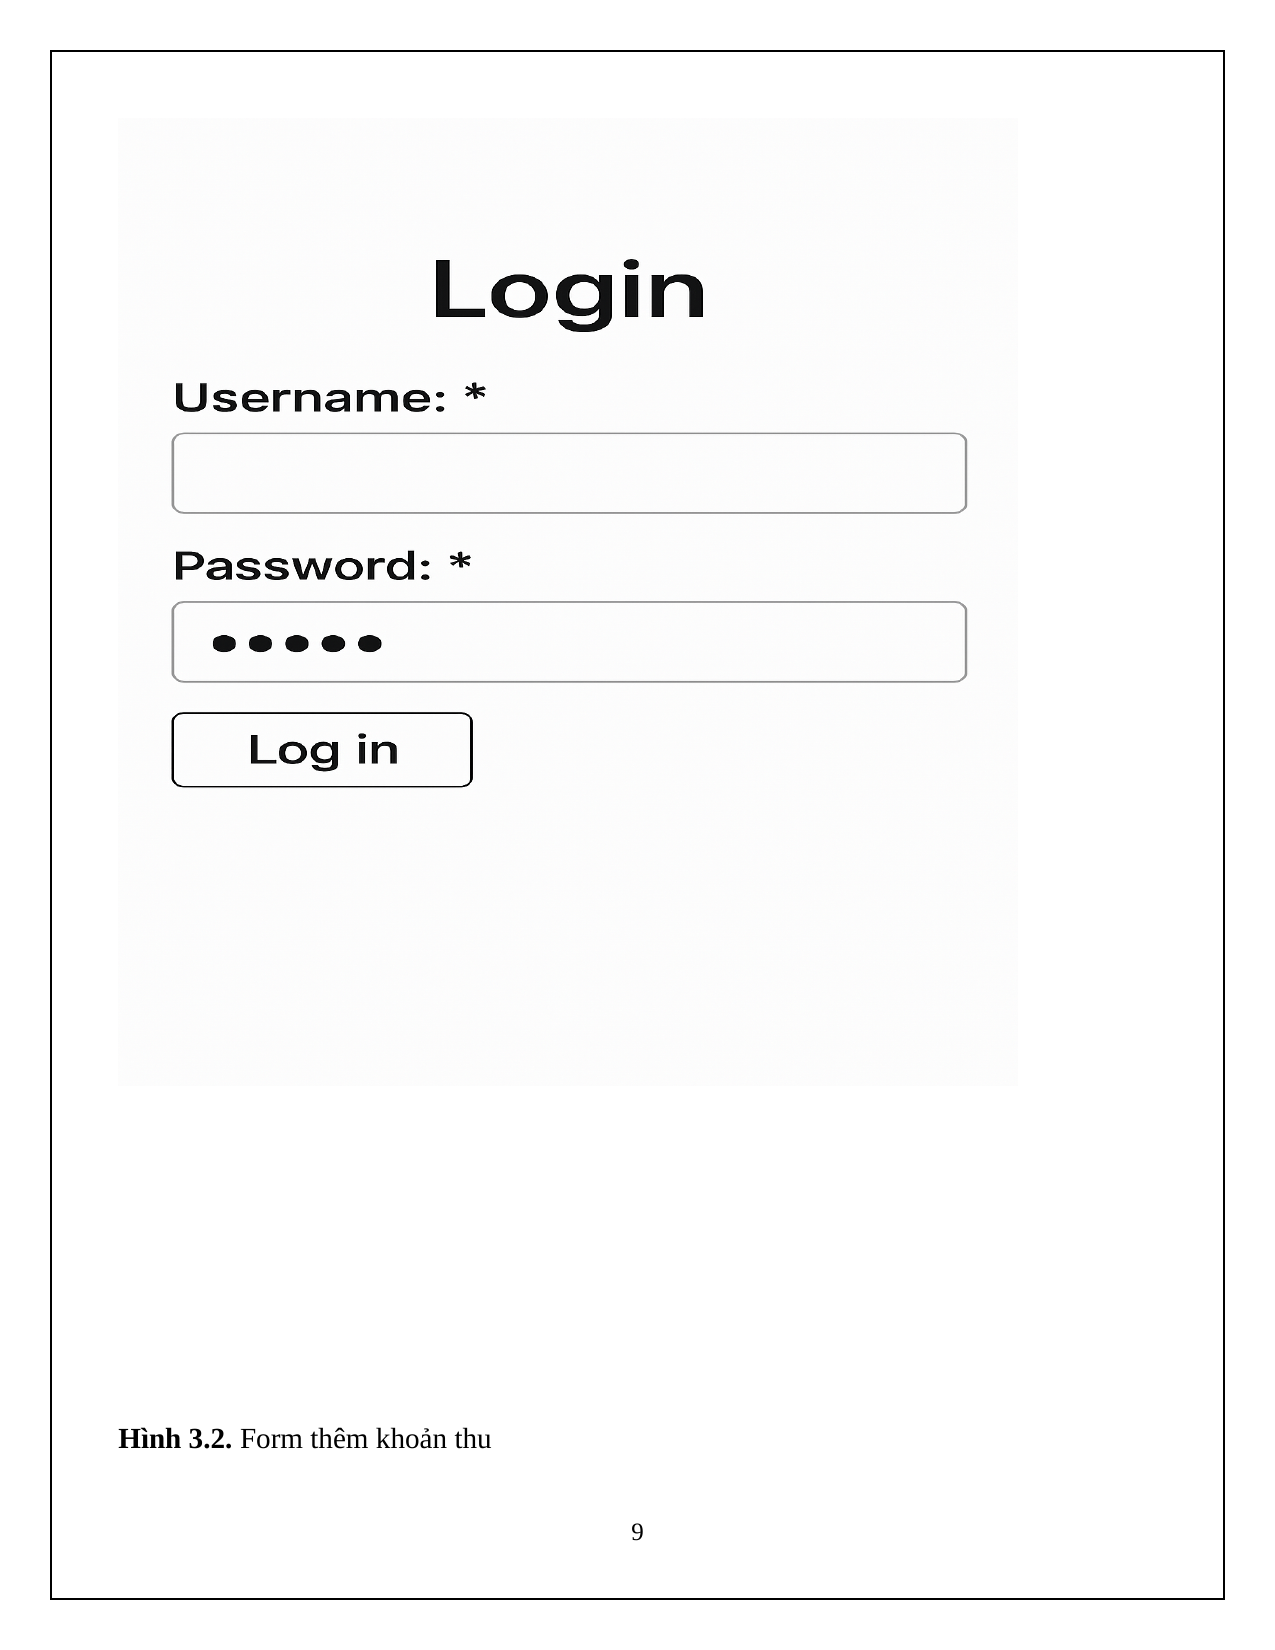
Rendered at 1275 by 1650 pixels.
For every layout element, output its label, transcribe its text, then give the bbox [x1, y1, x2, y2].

text Hình 3.2. Form thêm khoản thu [118, 1421, 1157, 1455]
picture [118, 118, 1018, 1086]
